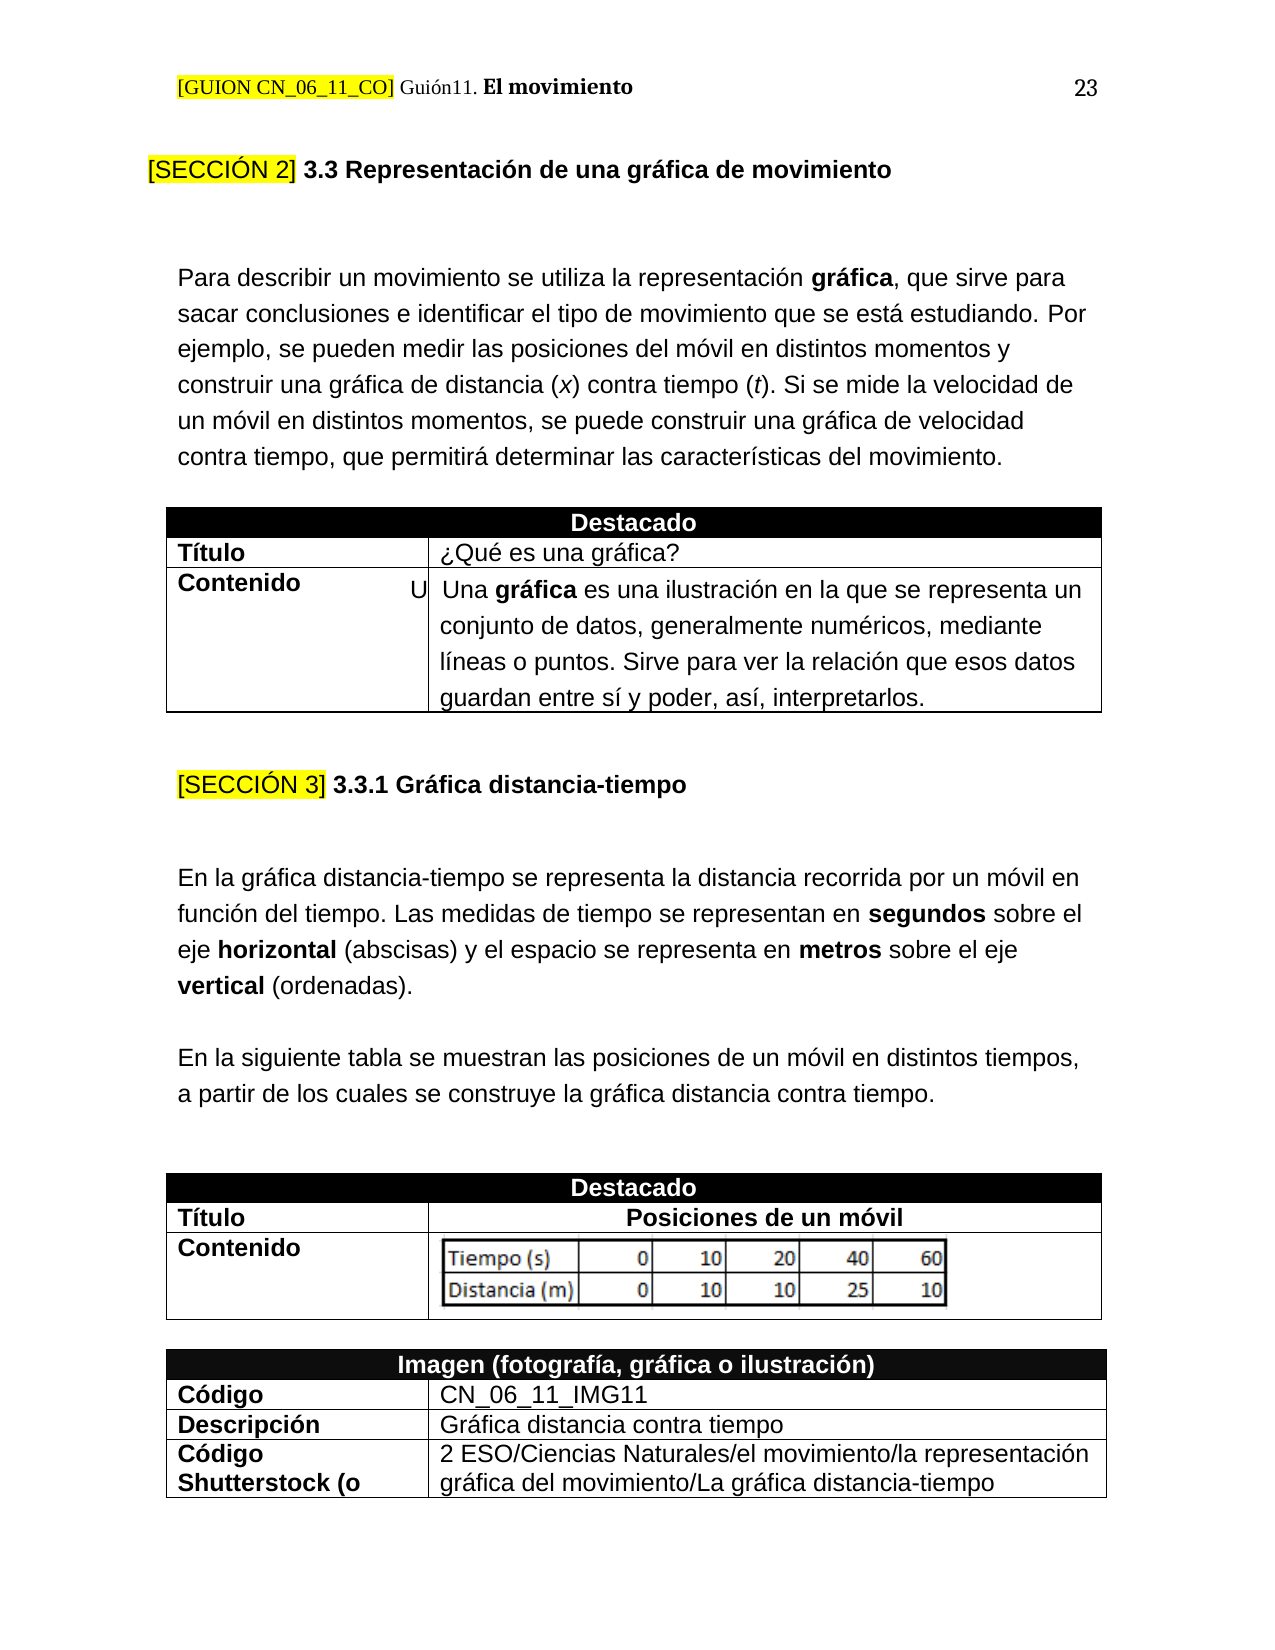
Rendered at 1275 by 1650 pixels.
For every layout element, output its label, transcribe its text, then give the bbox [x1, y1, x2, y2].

table_header Imagen (fotografía, gráfica o ilustración) [167, 1350, 1106, 1379]
table_cell Título [167, 1203, 428, 1232]
table_cell [429, 1233, 1101, 1319]
text Para describir un movimiento se utiliza la representación gráfica, que sirve para sacar conclusiones e identificar el tipo de movimiento que se está estudiando. Por ejemplo, se pueden medir las posiciones del móvil en distintos momentos y construir una gráfica de distancia (x) contra tiempo (t). Si se mide la velocidad de un móvil en distintos momentos, se puede construir una gráfica de velocidad contra tiempo, que permitirá determinar las características del movimiento. [177, 255, 1098, 471]
text En la gráfica distancia-tiempo se representa la distancia recorrida por un móvil en función del tiempo. Las medidas de tiempo se representan en segundos sobre el eje horizontal (abscisas) y el espacio se representa en metros sobre el eje vertical (ordenadas). [177, 856, 1098, 1000]
text [SECCIÓN 2] 3.3 Representación de una gráfica de movimiento [148, 148, 1098, 183]
table_cell Contenido [167, 568, 428, 711]
table_cell Contenido [167, 1233, 428, 1319]
table_header Destacado [167, 508, 1101, 537]
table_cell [429, 1440, 1106, 1497]
picture [439, 1234, 949, 1310]
table_cell Descripción [167, 1410, 428, 1438]
table_cell Título [167, 538, 428, 567]
text En la siguiente tabla se muestran las posiciones de un móvil en distintos tiempos, a partir de los cuales se construye la gráfica distancia contra tiempo. [177, 1036, 1098, 1108]
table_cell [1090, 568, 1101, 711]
text [SECCIÓN 3] 3.3.1 Gráfica distancia-tiempo [326, 770, 1098, 799]
table_cell Código [167, 1380, 428, 1409]
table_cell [167, 1440, 428, 1497]
table_cell ¿Qué es una gráfica? [429, 538, 1101, 567]
table_header Destacado [167, 1174, 1101, 1202]
table_cell CN_06_11_IMG11 [429, 1380, 1106, 1409]
table_cell Posiciones de un móvil [429, 1203, 1101, 1232]
table_cell Gráfica distancia contra tiempo [429, 1410, 1106, 1438]
